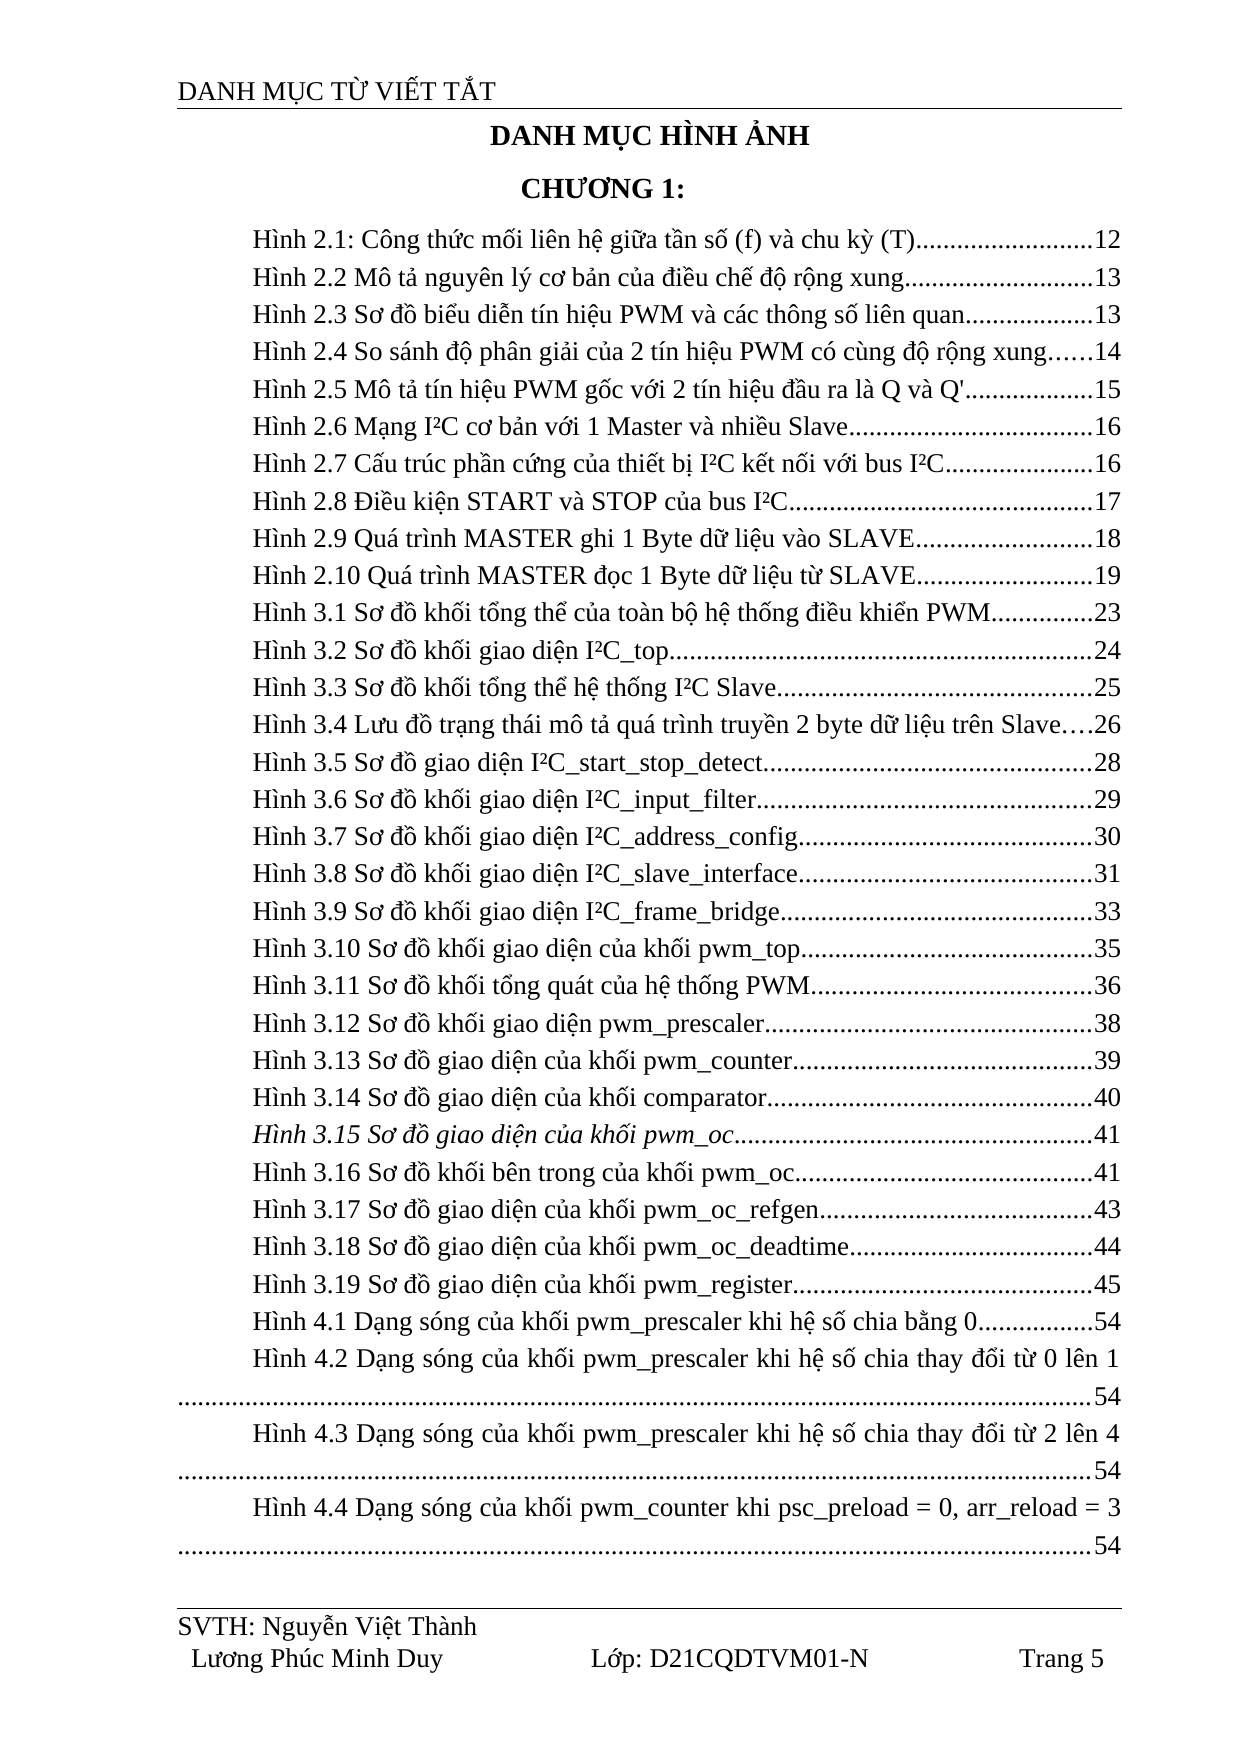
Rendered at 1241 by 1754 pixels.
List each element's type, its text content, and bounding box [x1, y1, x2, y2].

text Hình 3.14 Sơ đồ giao diện của khối comparator 40 [177, 1081, 1122, 1112]
text Hình 3.2 Sơ đồ khối giao diện I²C_top 24 [177, 634, 1122, 665]
text Hình 3.13 Sơ đồ giao diện của khối pwm_counter 39 [177, 1044, 1122, 1075]
text Hình 3.9 Sơ đồ khối giao diện I²C_frame_bridge 33 [177, 895, 1122, 926]
text Hình 3.15 Sơ đồ giao diện của khối pwm_oc 41 [177, 1118, 1122, 1150]
text Hình 4.2 Dạng sóng của khối pwm_prescaler khi hệ số chia thay đổi từ 0 lên 1 54 [177, 1342, 1122, 1411]
text Hình 3.5 Sơ đồ giao diện I²C_start_stop_detect 28 [177, 746, 1122, 777]
text Hình 2.6 Mạng I²C cơ bản với 1 Master và nhiều Slave 16 [177, 410, 1122, 441]
text Hình 2.1: Công thức mối liên hệ giữa tần số (f) và chu kỳ (T) 12 [177, 223, 1122, 255]
text Hình 3.7 Sơ đồ khối giao diện I²C_address_config 30 [177, 820, 1122, 851]
text Hình 3.11 Sơ đồ khối tổng quát của hệ thống PWM 36 [177, 969, 1122, 1001]
text Hình 2.2 Mô tả nguyên lý cơ bản của điều chế độ rộng xung 13 [177, 261, 1122, 292]
text Hình 2.4 So sánh độ phân giải của 2 tín hiệu PWM có cùng độ rộng xung 14 [177, 335, 1122, 367]
text Hình 3.6 Sơ đồ khối giao diện I²C_input_filter 29 [177, 783, 1122, 814]
text Hình 3.19 Sơ đồ giao diện của khối pwm_register 45 [177, 1268, 1122, 1299]
text Hình 4.3 Dạng sóng của khối pwm_prescaler khi hệ số chia thay đổi từ 2 lên 4 54 [177, 1417, 1122, 1485]
text Hình 2.10 Quá trình MASTER đọc 1 Byte dữ liệu từ SLAVE 19 [177, 559, 1122, 590]
text Hình 3.12 Sơ đồ khối giao diện pwm_prescaler 38 [177, 1007, 1122, 1038]
text Hình 3.16 Sơ đồ khối bên trong của khối pwm_oc 41 [177, 1156, 1122, 1187]
text Hình 2.5 Mô tả tín hiệu PWM gốc với 2 tín hiệu đầu ra là Q và Q' 15 [177, 373, 1122, 404]
text Hình 3.17 Sơ đồ giao diện của khối pwm_oc_refgen 43 [177, 1193, 1122, 1224]
text Hình 2.7 Cấu trúc phần cứng của thiết bị I²C kết nối với bus I²C 16 [177, 447, 1122, 478]
text Hình 2.9 Quá trình MASTER ghi 1 Byte dữ liệu vào SLAVE 18 [177, 522, 1122, 553]
text Hình 3.8 Sơ đồ khối giao diện I²C_slave_interface 31 [177, 857, 1122, 889]
subtitle DANH MỤC HÌNH ẢNH [177, 118, 1122, 152]
text Hình 4.1 Dạng sóng của khối pwm_prescaler khi hệ số chia bằng 0 54 [177, 1305, 1122, 1336]
text Hình 2.3 Sơ đồ biểu diễn tín hiệu PWM và các thông số liên quan 13 [177, 298, 1122, 329]
text Hình 2.8 Điều kiện START và STOP của bus I²C 17 [177, 484, 1122, 516]
text Hình 4.4 Dạng sóng của khối pwm_counter khi psc_preload = 0, arr_reload = 3 54 [177, 1491, 1122, 1560]
text Hình 3.18 Sơ đồ giao diện của khối pwm_oc_deadtime 44 [177, 1230, 1122, 1262]
text Hình 3.10 Sơ đồ khối giao diện của khối pwm_top 35 [177, 932, 1122, 963]
text Hình 3.1 Sơ đồ khối tổng thể của toàn bộ hệ thống điều khiển PWM 23 [177, 596, 1122, 628]
text Hình 3.3 Sơ đồ khối tổng thể hệ thống I²C Slave 25 [177, 671, 1122, 702]
text Hình 3.4 Lưu đồ trạng thái mô tả quá trình truyền 2 byte dữ liệu trên Slave 26 [177, 708, 1122, 739]
